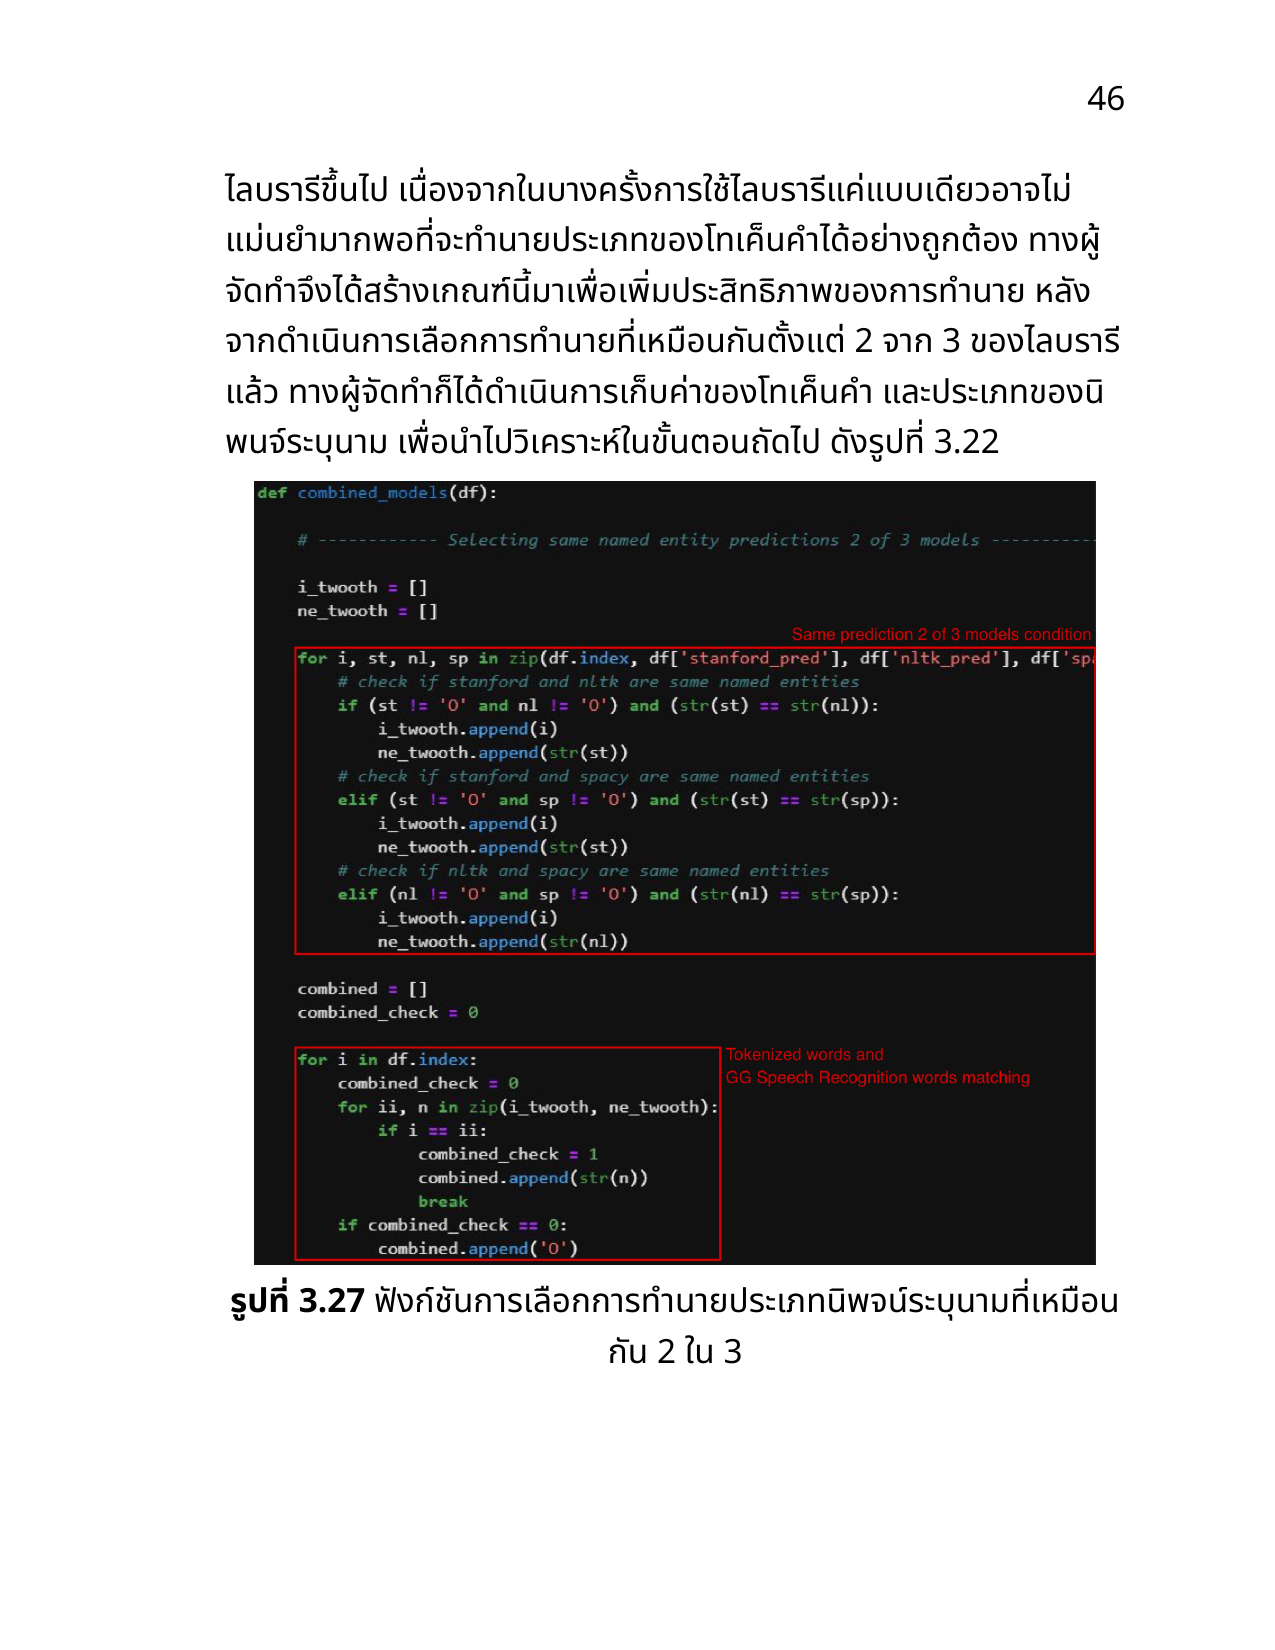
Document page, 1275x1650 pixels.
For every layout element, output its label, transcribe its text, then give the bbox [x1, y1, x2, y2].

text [225, 166, 1125, 469]
picture [254, 481, 1096, 1265]
